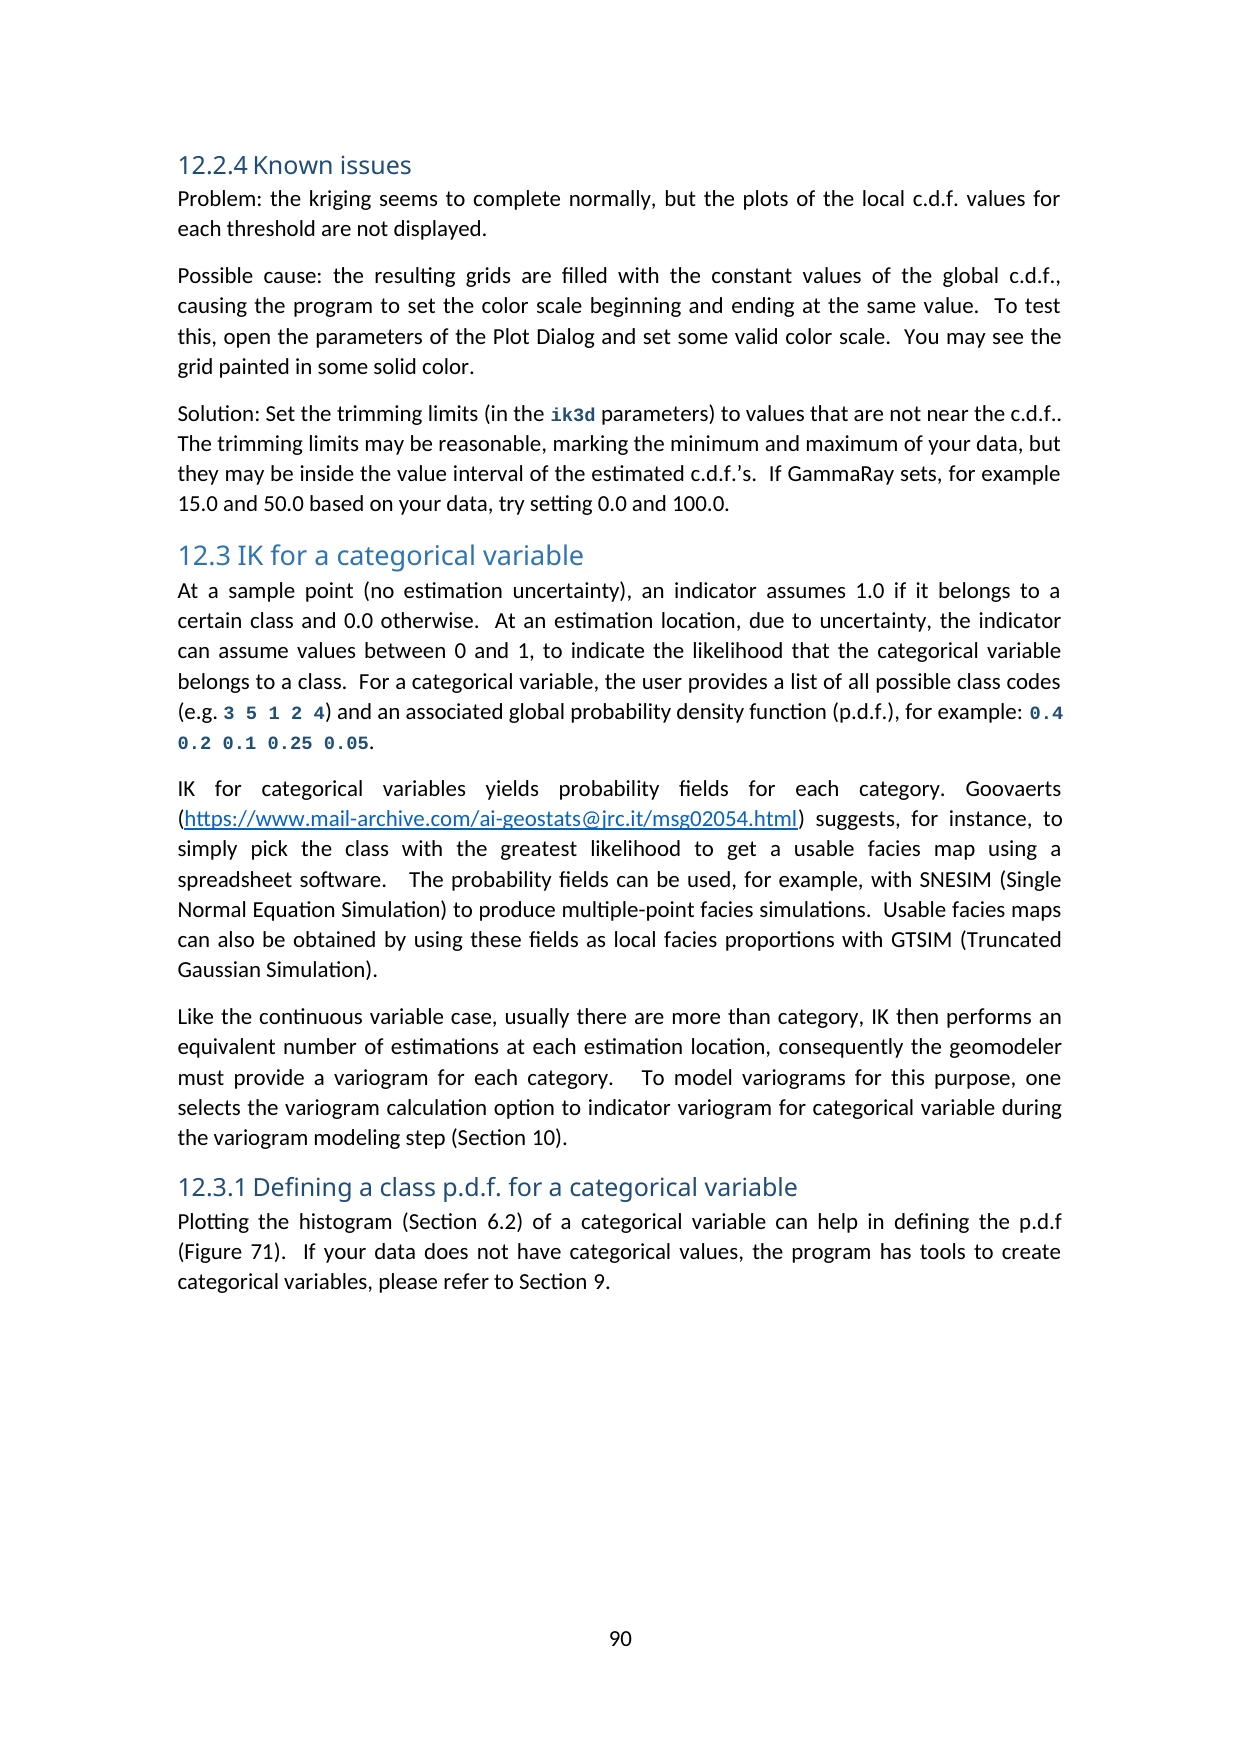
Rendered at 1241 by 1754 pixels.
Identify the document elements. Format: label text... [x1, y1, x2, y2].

text Solution: Set the trimming limits (in the ik3d parameters) to values that are not near the c.d.f.. The trimming limits may be reasonable, marking the minimum and maximum of your data, but they may be inside the value interval of the estimated c.d.f.’s. If GammaRay sets, for example 15.0 and 50.0 based on your data, try setting 0.0 and 100.0. [177, 399, 1063, 518]
subtitle IK for a categorical variable [177, 536, 1063, 573]
text IK for categorical variables yields probability fields for each category. Goovaerts (https://www.mail-archive.com/ai-geostats@jrc.it/msg02054.html) suggests, for instance, to simply pick the class with the greatest likelihood to get a usable facies map using a spreadsheet software. The probability fields can be used, for example, with SNESIM (Single Normal Equation Simulation) to produce multiple-point facies simulations. Usable facies maps can also be obtained by using these fields as local facies proportions with GTSIM (Truncated Gaussian Simulation). [177, 774, 1063, 983]
text Problem: the kriging seems to complete normally, but the plots of the local c.d.f. values for each threshold are not displayed. [177, 184, 1063, 243]
text Possible cause: the resulting grids are filled with the constant values of the global c.d.f., causing the program to set the color scale beginning and ending at the same value. To test this, open the parameters of the Plot Dialog and set some valid color scale. You may see the grid painted in some solid color. [177, 261, 1063, 380]
text At a sample point (no estimation uncertainty), an indicator assumes 1.0 if it belongs to a certain class and 0.0 otherwise. At an estimation location, due to uncertainty, the indicator can assume values between 0 and 1, to indicate the likelihood that the categorical variable belongs to a class. For a categorical variable, the user provides a list of all possible class codes (e.g. 3 5 1 2 4) and an associated global probability density function (p.d.f.), for example: 0.4 0.2 0.1 0.25 0.05. [177, 576, 1063, 755]
subtitle Known issues [177, 148, 1063, 182]
subtitle Defining a class p.d.f. for a categorical variable [177, 1170, 1063, 1204]
text Plotting the histogram (Section 6.2) of a categorical variable can help in defining the p.d.f (Figure 71). If your data does not have categorical values, the program has tools to create categorical variables, please refer to Section 9. [177, 1207, 1063, 1295]
text Like the continuous variable case, usually there are more than category, IK then performs an equivalent number of estimations at each estimation location, consequently the geomodeler must provide a variogram for each category. To model variograms for this purpose, one selects the variogram calculation option to indicator variogram for categorical variable during the variogram modeling step (Section 10). [177, 1002, 1063, 1151]
